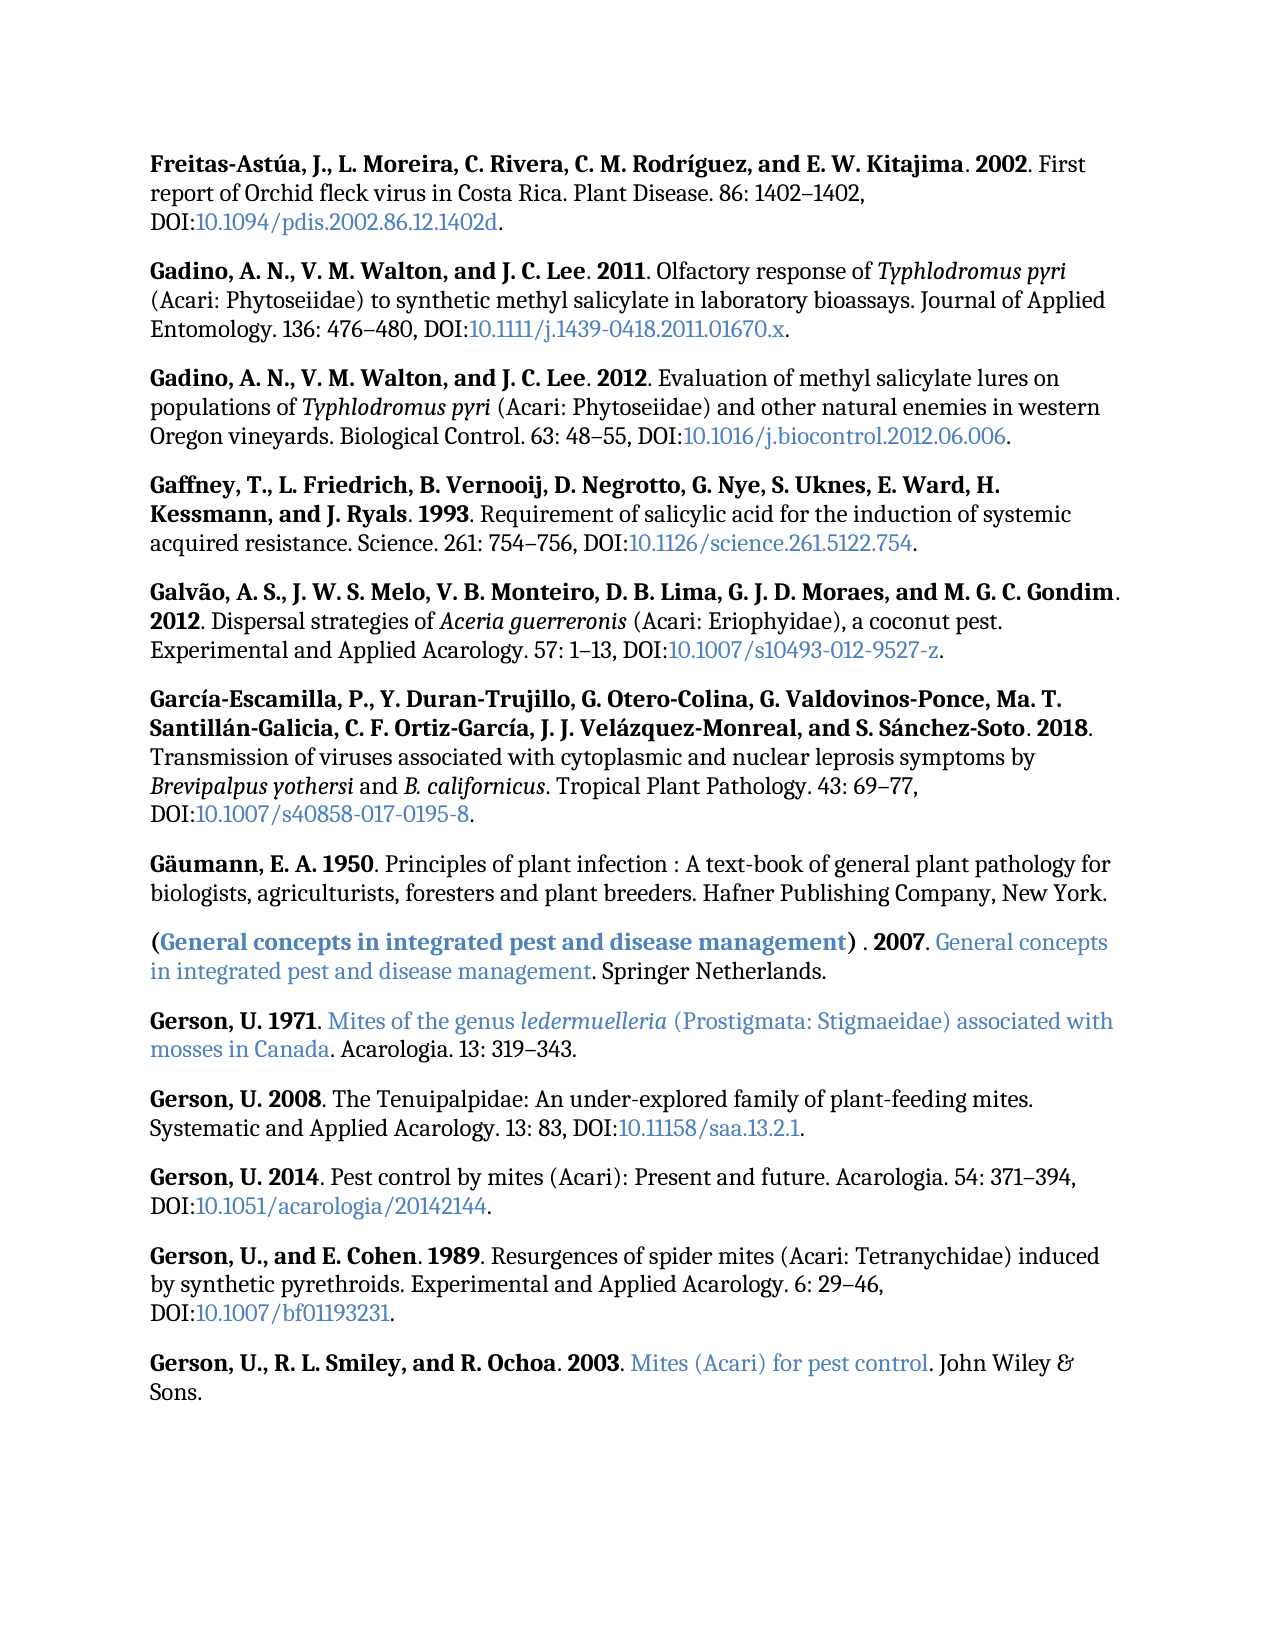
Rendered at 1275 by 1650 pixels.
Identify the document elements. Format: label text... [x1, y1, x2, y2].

text Gerson, U. 2008. The Tenuipalpidae: An under-explored family of plant-feeding mites. Systematic and Applied Acarology. 13: 83, DOI:10.11158/saa.13.2.1. [150, 1085, 1125, 1142]
text (General concepts in integrated pest and disease management) . 2007. General concepts in integrated pest and disease management. Springer Netherlands. [150, 928, 1125, 986]
text Gerson, U., and E. Cohen. 1989. Resurgences of spider mites (Acari: Tetranychidae) induced by synthetic pyrethroids. Experimental and Applied Acarology. 6: 29–46, DOI:10.1007/bf01193231. [150, 1242, 1125, 1328]
text García-Escamilla, P., Y. Duran-Trujillo, G. Otero-Colina, G. Valdovinos-Ponce, Ma. T. Santillán-Galicia, C. F. Ortiz-Garcı́a, J. J. Velázquez-Monreal, and S. Sánchez-Soto. 2018. Transmission of viruses associated with cytoplasmic and nuclear leprosis symptoms by Brevipalpus yothersi and B. californicus. Tropical Plant Pathology. 43: 69–77, DOI:10.1007/s40858-017-0195-8. [150, 685, 1125, 829]
text Gadino, A. N., V. M. Walton, and J. C. Lee. 2011. Olfactory response of Typhlodromus pyri (Acari: Phytoseiidae) to synthetic methyl salicylate in laboratory bioassays. Journal of Applied Entomology. 136: 476–480, DOI:10.1111/j.1439-0418.2011.01670.x. [150, 257, 1125, 343]
text Gerson, U. 2014. Pest control by mites (Acari): Present and future. Acarologia. 54: 371–394, DOI:10.1051/acarologia/20142144. [150, 1163, 1125, 1221]
text Gerson, U., R. L. Smiley, and R. Ochoa. 2003. Mites (Acari) for pest control. John Wiley & Sons. [150, 1349, 1125, 1406]
text Gäumann, E. A. 1950. Principles of plant infection : A text-book of general plant pathology for biologists, agriculturists, foresters and plant breeders. Hafner Publishing Company, New York. [150, 850, 1125, 907]
text Gadino, A. N., V. M. Walton, and J. C. Lee. 2012. Evaluation of methyl salicylate lures on populations of Typhlodromus pyri (Acari: Phytoseiidae) and other natural enemies in western Oregon vineyards. Biological Control. 63: 48–55, DOI:10.1016/j.biocontrol.2012.06.006. [150, 364, 1125, 450]
text Gerson, U. 1971. Mites of the genus ledermuelleria (Prostigmata: Stigmaeidae) associated with mosses in Canada. Acarologia. 13: 319–343. [150, 1007, 1125, 1064]
text Freitas-Astúa, J., L. Moreira, C. Rivera, C. M. Rodrı́guez, and E. W. Kitajima. 2002. First report of Orchid fleck virus in Costa Rica. Plant Disease. 86: 1402–1402, DOI:10.1094/pdis.2002.86.12.1402d. [150, 150, 1125, 236]
text Gaffney, T., L. Friedrich, B. Vernooij, D. Negrotto, G. Nye, S. Uknes, E. Ward, H. Kessmann, and J. Ryals. 1993. Requirement of salicylic acid for the induction of systemic acquired resistance. Science. 261: 754–756, DOI:10.1126/science.261.5122.754. [150, 471, 1125, 557]
text Galvão, A. S., J. W. S. Melo, V. B. Monteiro, D. B. Lima, G. J. D. Moraes, and M. G. C. Gondim. 2012. Dispersal strategies of Aceria guerreronis (Acari: Eriophyidae), a coconut pest. Experimental and Applied Acarology. 57: 1–13, DOI:10.1007/s10493-012-9527-z. [150, 578, 1125, 664]
